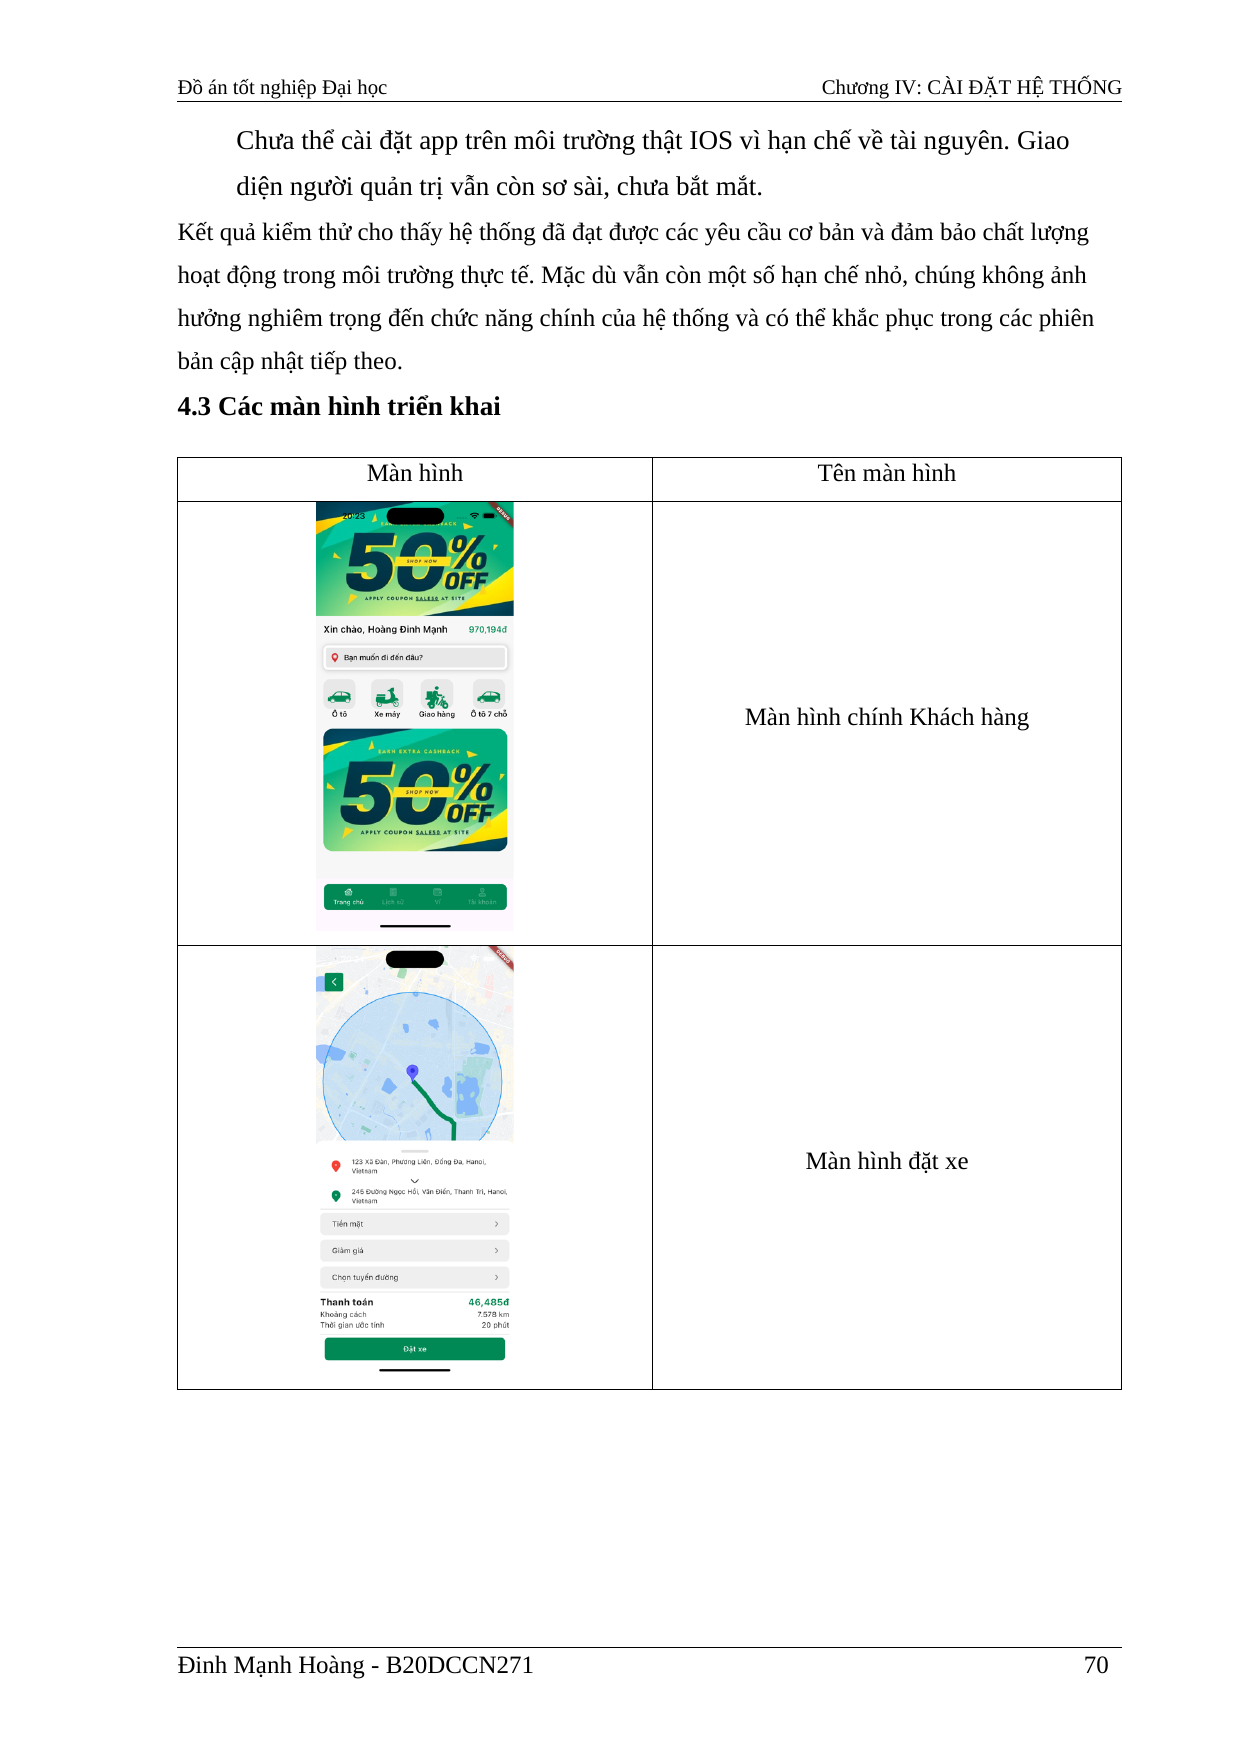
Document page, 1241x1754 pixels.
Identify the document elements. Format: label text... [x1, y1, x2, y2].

table_header Tên màn hình [653, 458, 1121, 501]
table_cell Màn hình đặt xe [653, 946, 1121, 1389]
text Kết quả kiểm thử cho thấy hệ thống đã đạt được các yêu cầu cơ bản và đảm bảo chất lượng hoạt động trong môi trường thực tế. Mặc dù vẫn còn một số hạn chế nhỏ, chúng không ảnh hưởng nghiêm trọng đến chức năng chính của hệ thống và có thể khắc phục trong các phiên bản cập nhật tiếp theo. [177, 217, 1122, 375]
table_cell [178, 946, 652, 1389]
picture [316, 946, 514, 1375]
table_cell [178, 502, 652, 945]
subtitle 4.3 Các màn hình triển khai [177, 389, 1122, 421]
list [207, 124, 1122, 202]
table_header Màn hình [178, 458, 652, 501]
picture [316, 502, 514, 931]
table_cell Màn hình chính Khách hàng [653, 502, 1121, 945]
